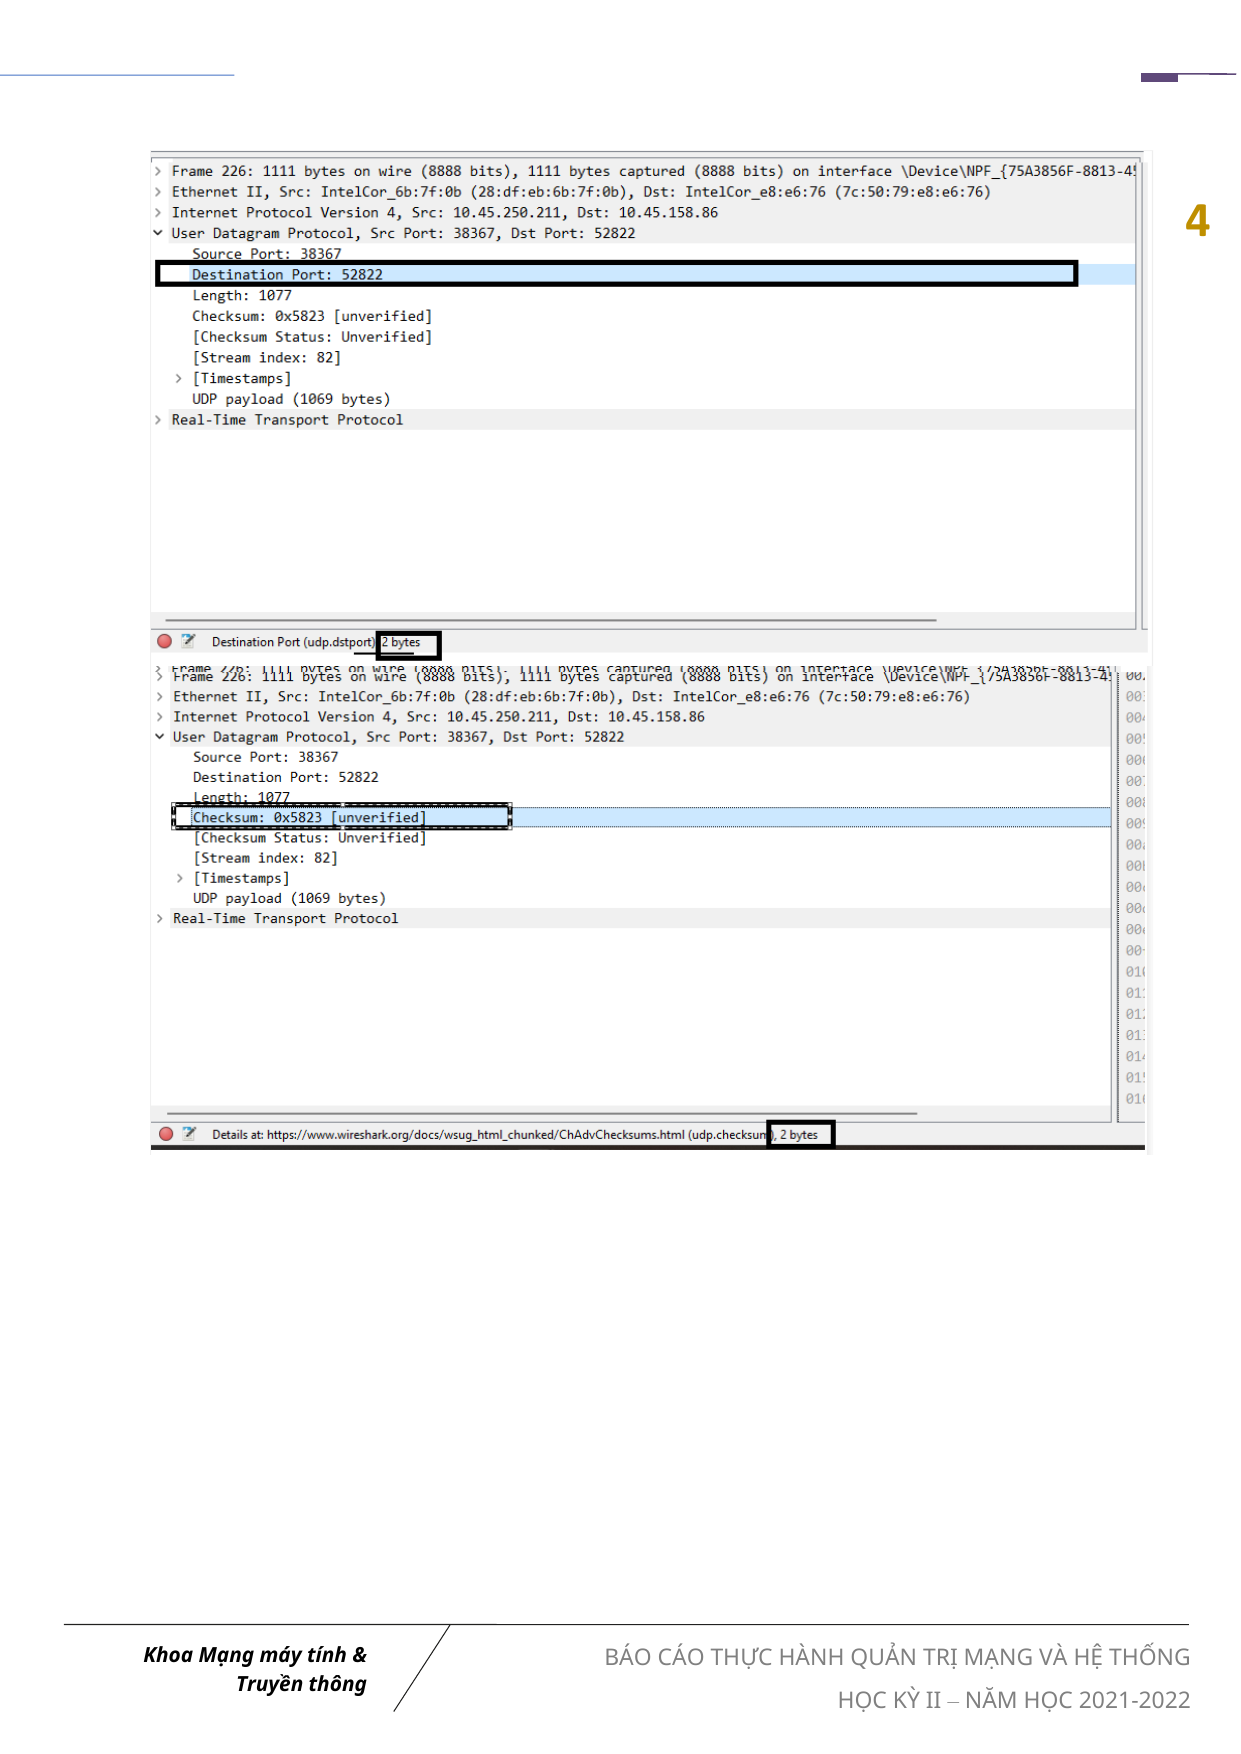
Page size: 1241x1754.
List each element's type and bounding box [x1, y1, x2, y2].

picture [150, 150, 1154, 1155]
